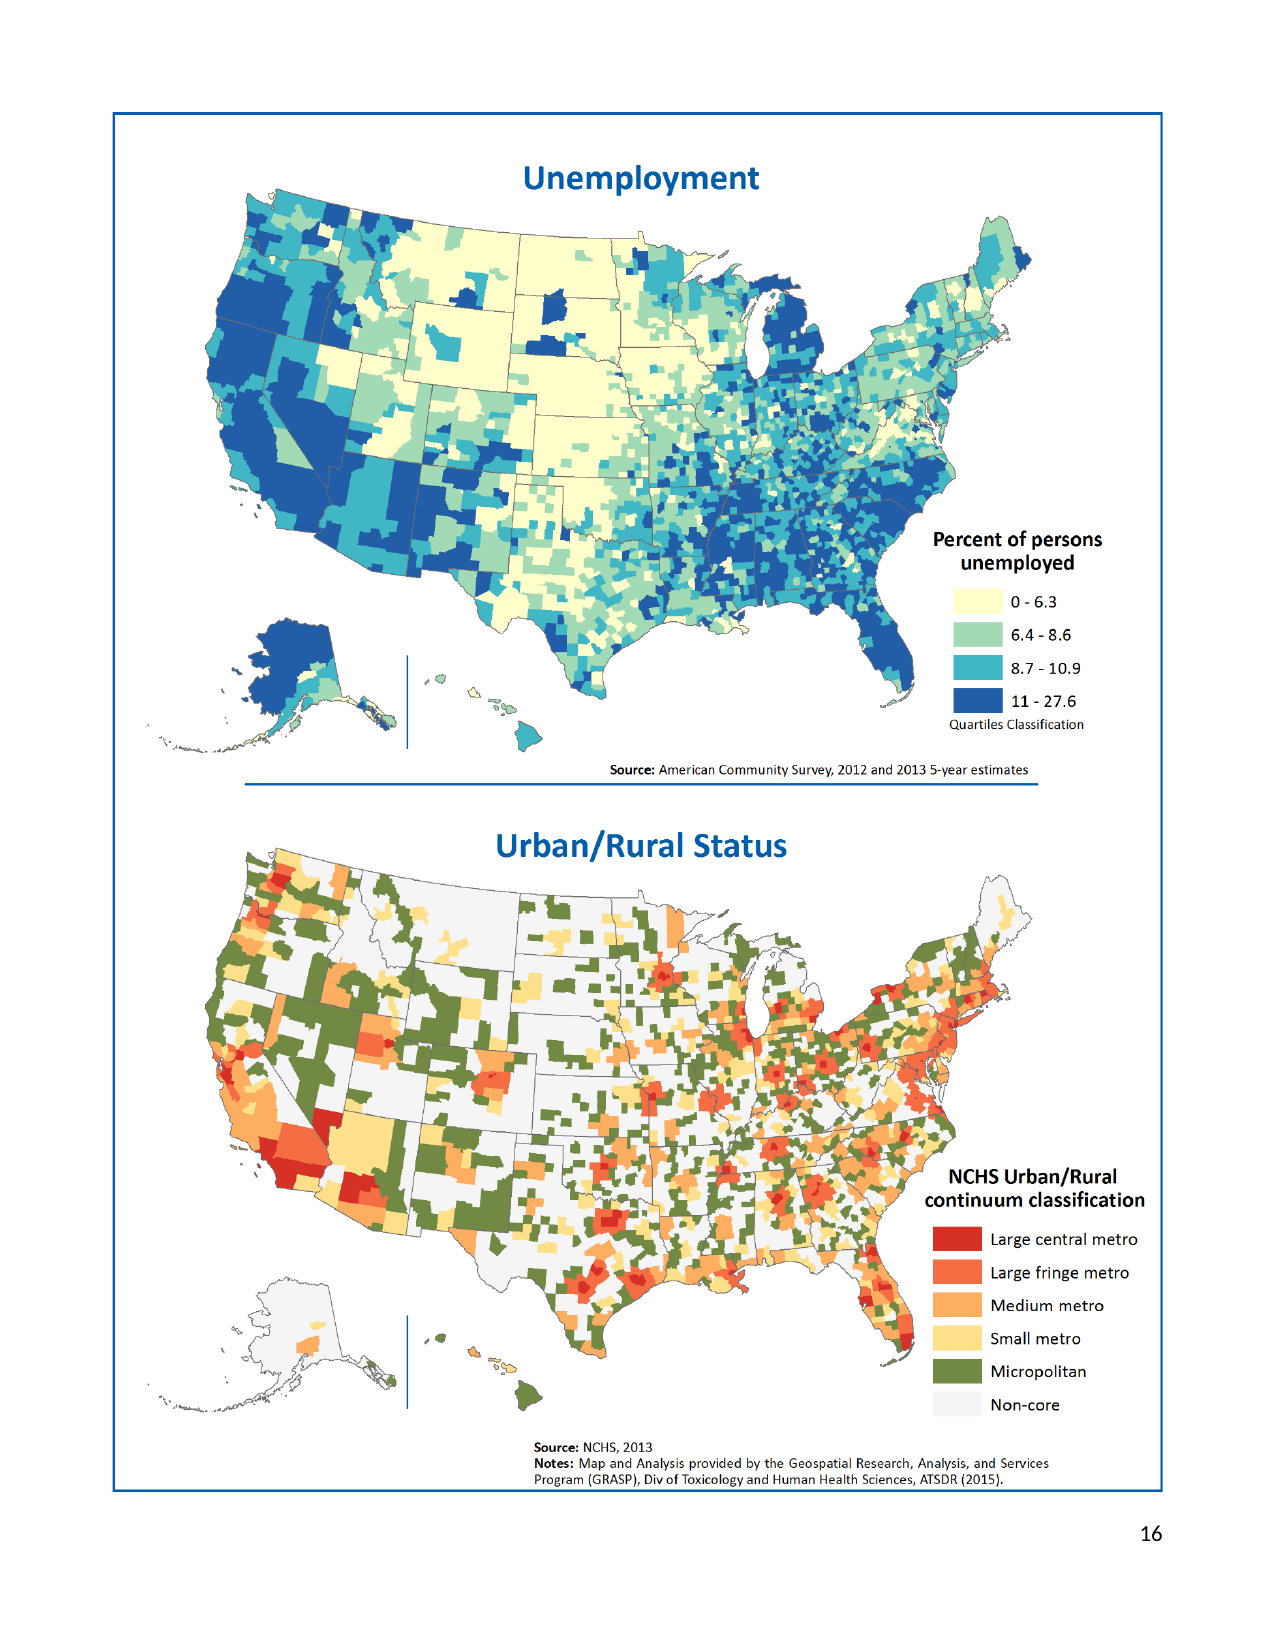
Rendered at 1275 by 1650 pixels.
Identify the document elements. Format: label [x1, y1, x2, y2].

picture [112, 112, 1163, 1492]
